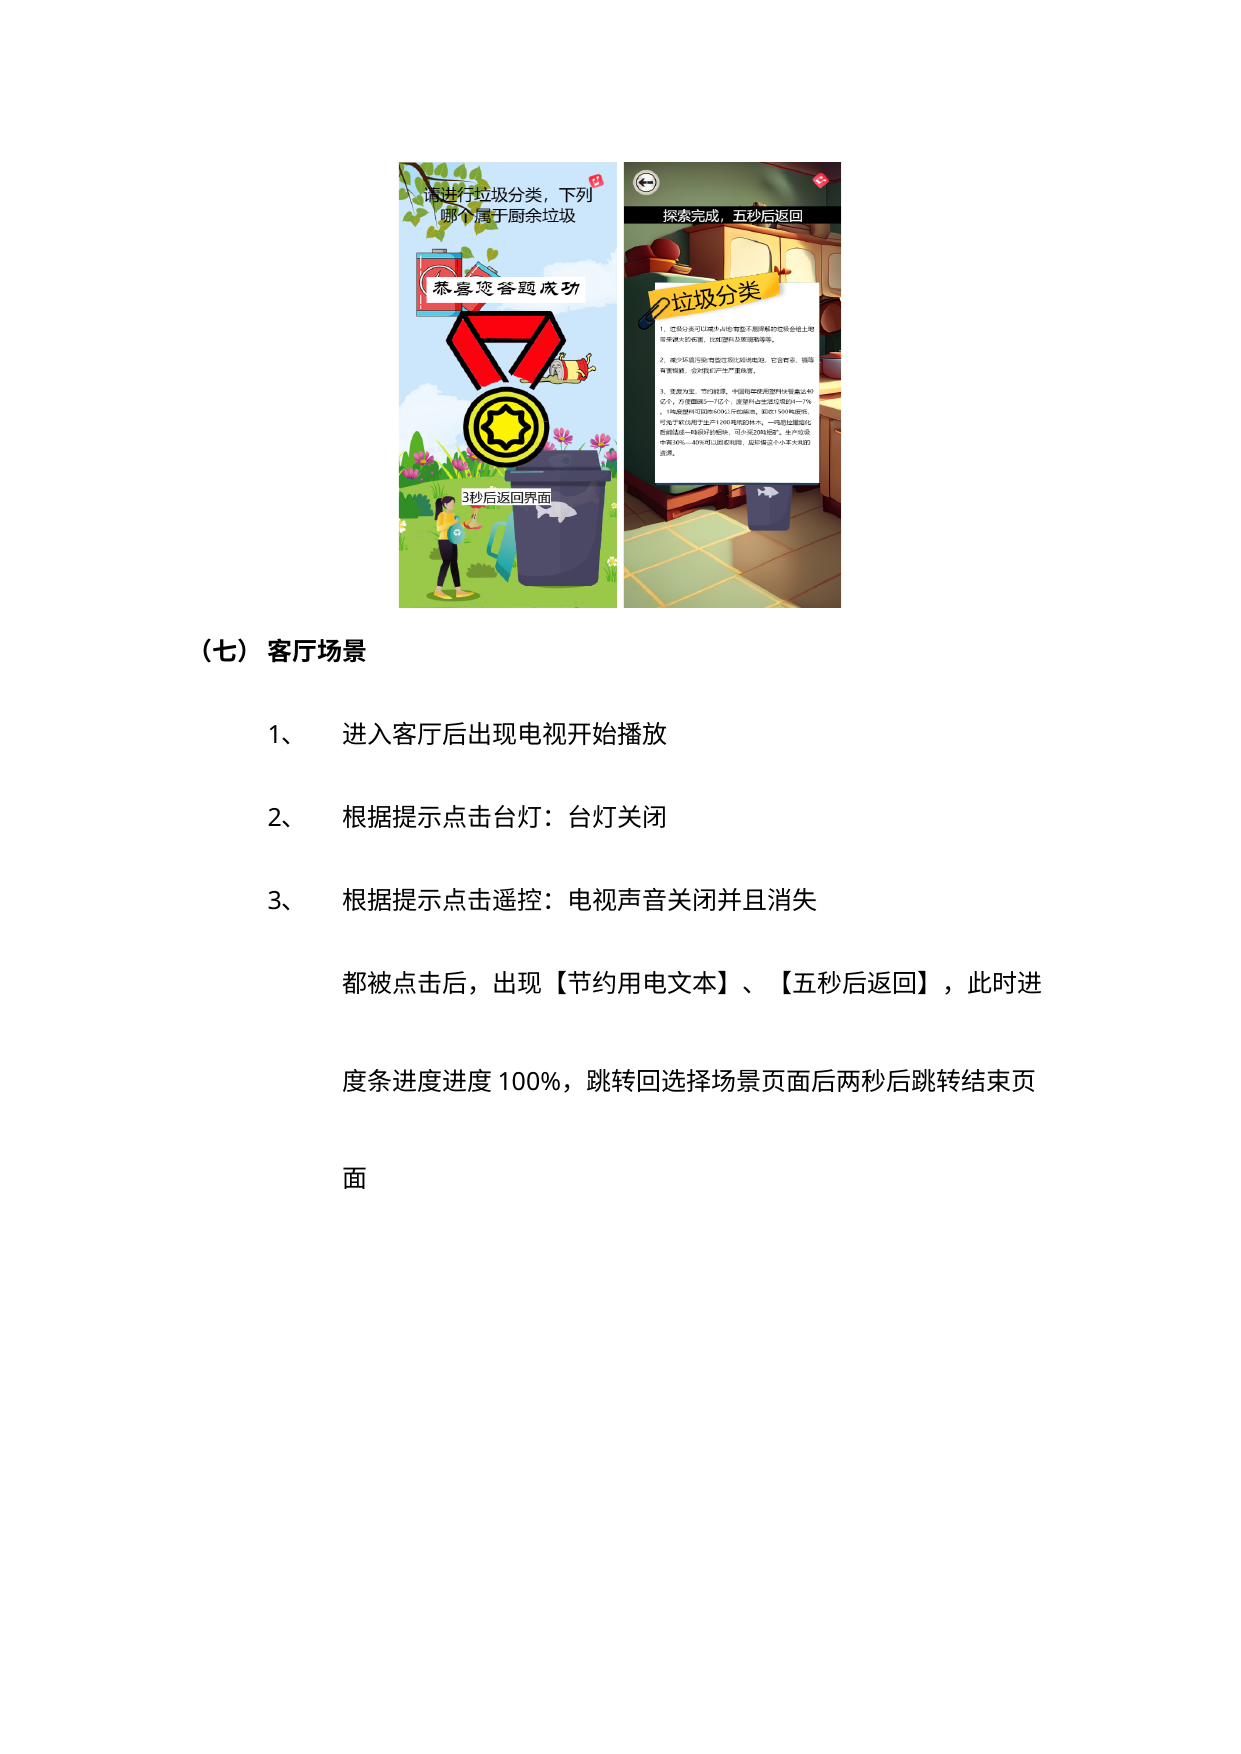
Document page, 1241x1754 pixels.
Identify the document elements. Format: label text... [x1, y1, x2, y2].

list 根据提示点击台灯：台灯关闭 [267, 783, 1053, 848]
list 根据提示点击遥控：电视声音关闭并且消失 [267, 866, 1053, 931]
list 客厅场景 [187, 617, 1053, 682]
list 都被点击后，出现【节约用电文本】、【五秒后返回】，此时进度条进度进度100%，跳转回选择场景页面后两秒后跳转结束页面 [342, 949, 1053, 1209]
list 进入客厅后出现电视开始播放 [267, 700, 1053, 765]
picture [623, 162, 842, 608]
picture [398, 162, 617, 608]
